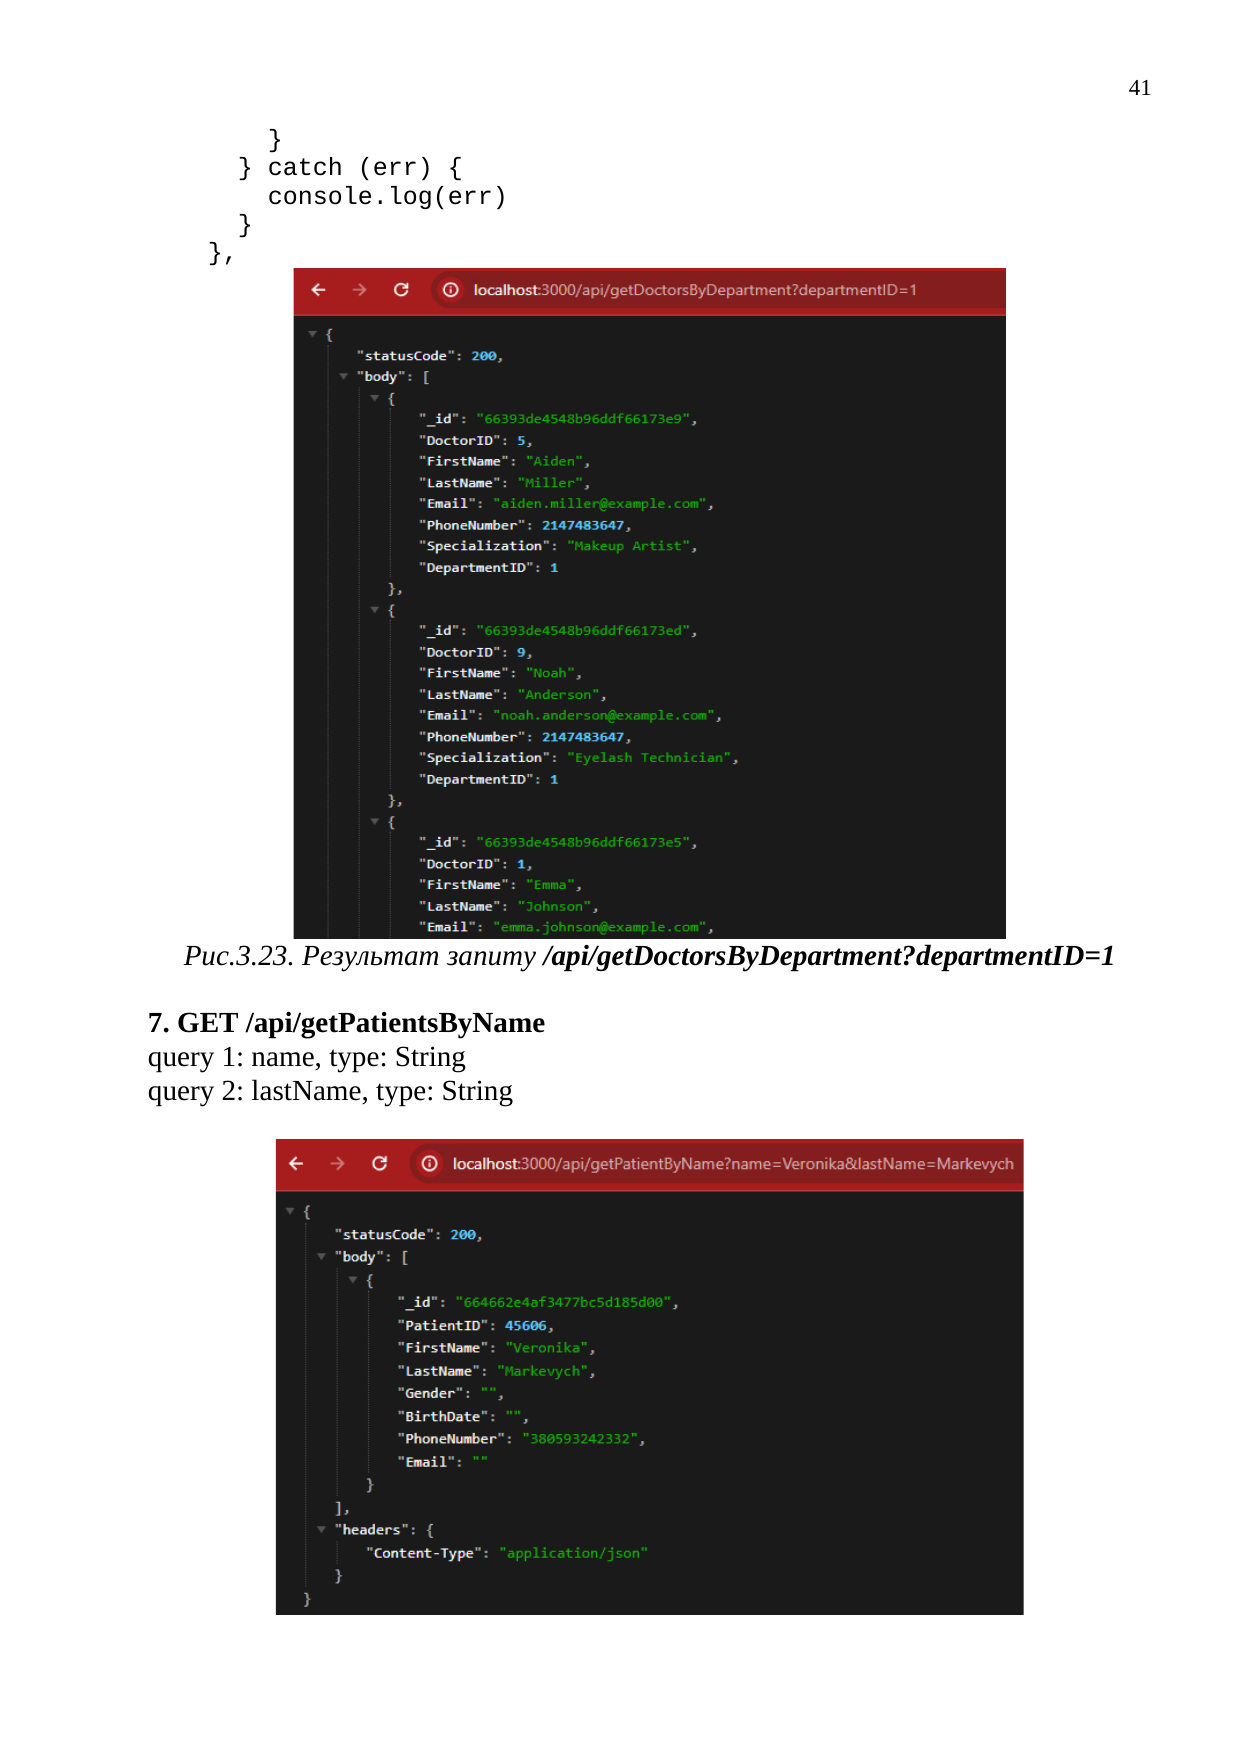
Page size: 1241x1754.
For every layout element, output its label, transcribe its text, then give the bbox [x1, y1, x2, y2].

text } [148, 127, 1152, 155]
picture [275, 1139, 1024, 1615]
text console.log(err) [148, 183, 1152, 212]
text query 2: lastName, type: String [148, 1073, 1152, 1106]
text } [148, 212, 1152, 240]
picture [293, 268, 1006, 939]
text 7. GET /api/getPatientsByName query 1: name, type: String [148, 1006, 1152, 1073]
text Рис.3.23. Результат запиту /api/getDoctorsByDepartment?departmentID=1 [148, 938, 1152, 972]
text }, [148, 240, 1152, 268]
text } catch (err) { [148, 155, 1152, 183]
